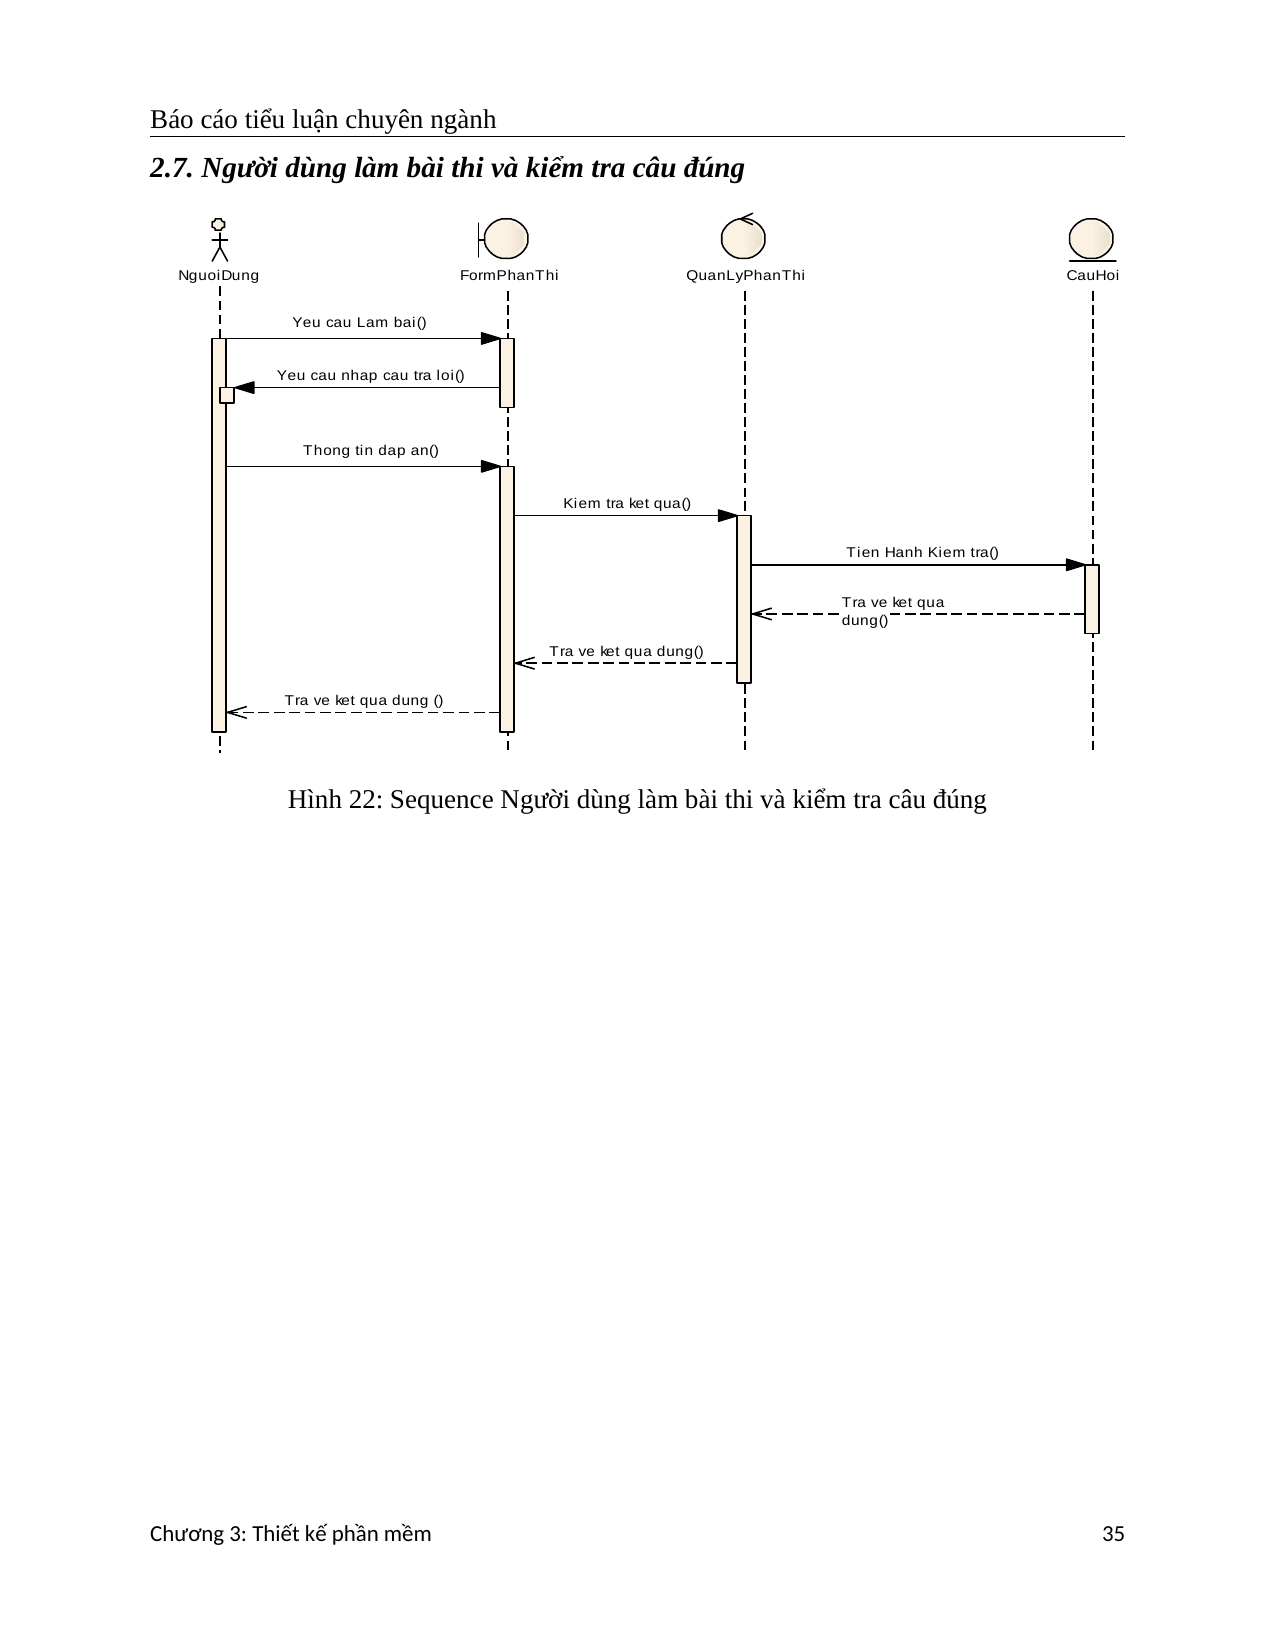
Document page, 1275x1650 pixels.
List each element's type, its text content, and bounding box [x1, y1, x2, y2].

subtitle 2.7. Người dùng làm bài thi và kiểm tra câu đúng [150, 150, 1125, 183]
text Hình 22: Sequence Người dùng làm bài thi và kiểm tra câu đúng [150, 783, 1125, 814]
